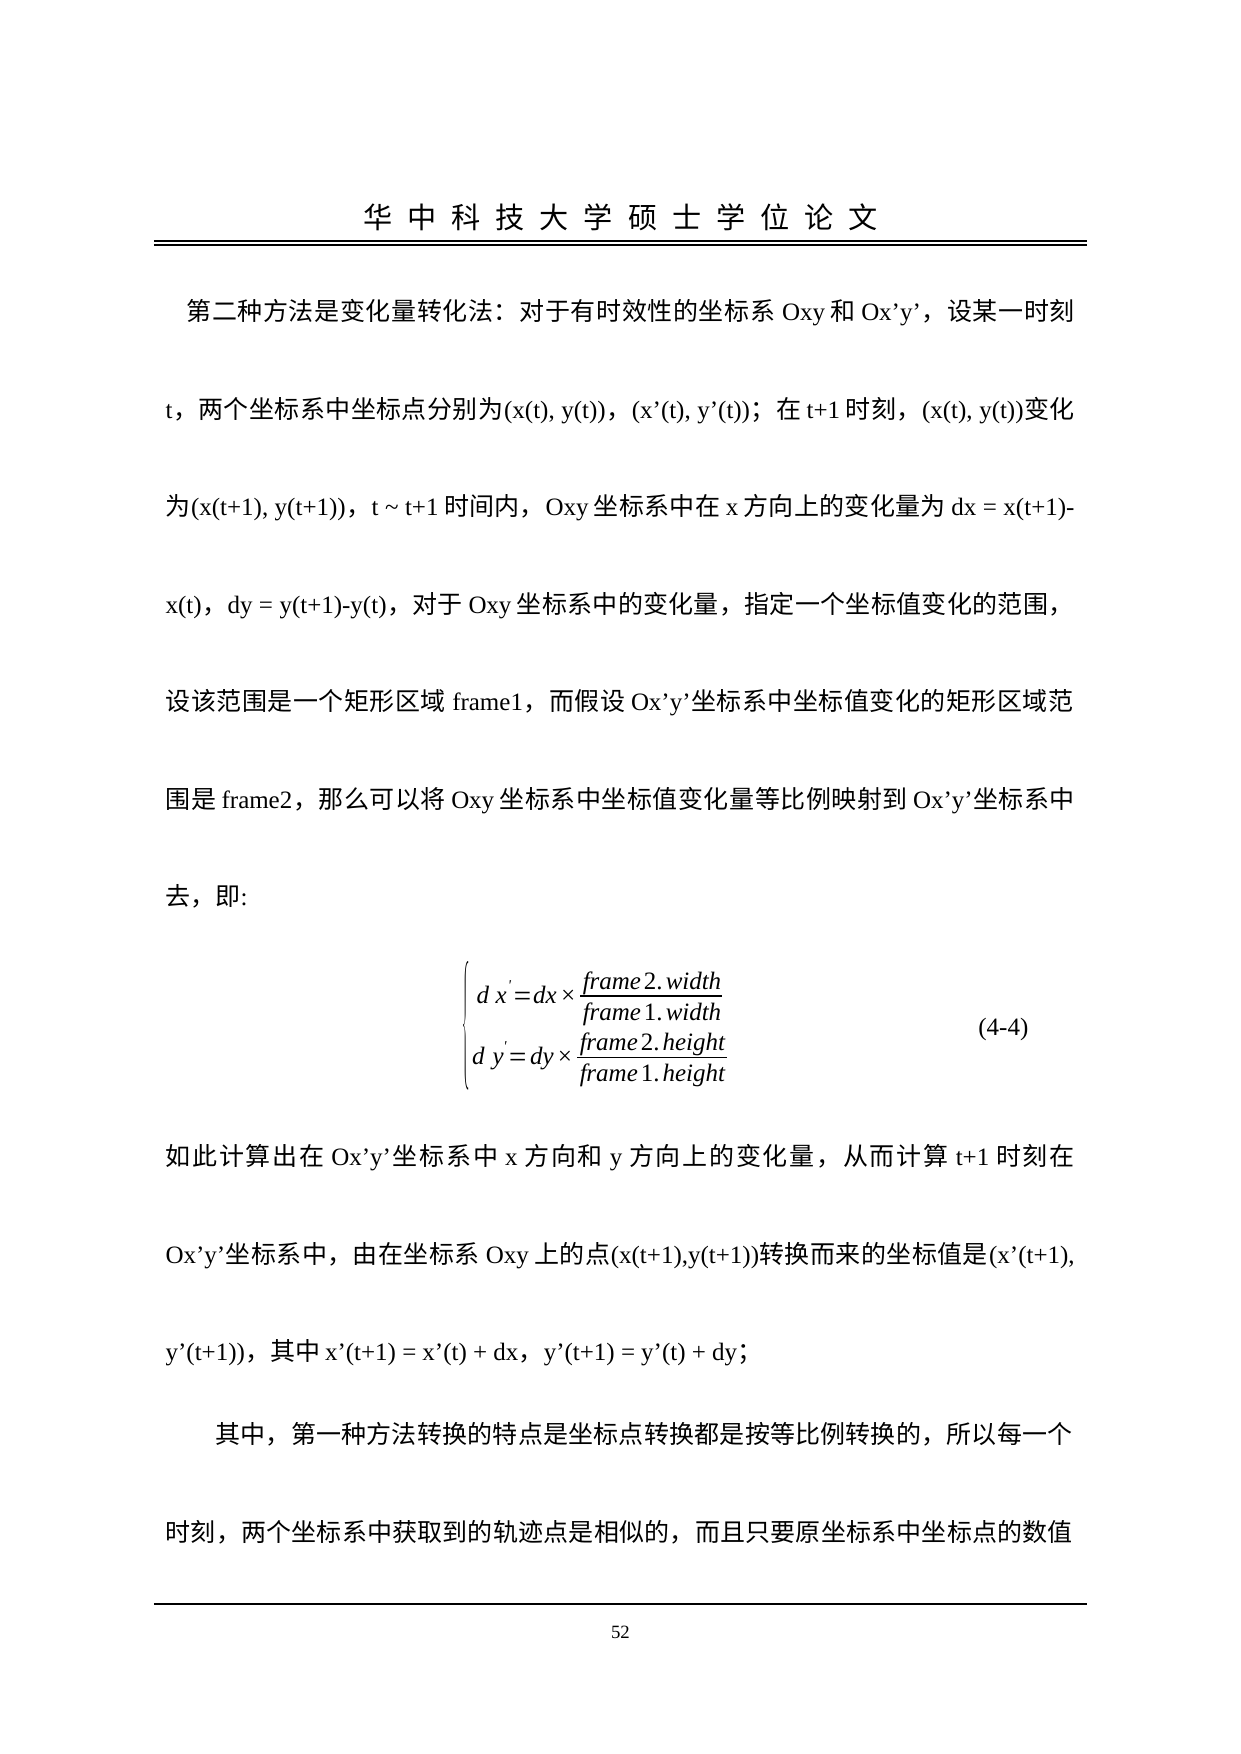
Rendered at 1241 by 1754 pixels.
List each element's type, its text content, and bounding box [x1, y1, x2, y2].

text 第二种方法是变化量转化法：对于有时效性的坐标系Oxy和Ox’y’，设某一时刻t，两个坐标系中坐标点分别为(x(t), y(t))，(x’(t), y’(t))；在t+1时刻，(x(t), y(t))变化为(x(t+1), y(t+1))，t ~ t+1时间内，Oxy坐标系中在x方向上的变化量为dx = x(t+1)-x(t)，dy = y(t+1)-y(t)，对于Oxy坐标系中的变化量，指定一个坐标值变化的范围，设该范围是一个矩形区域frame1，而假设Ox’y’坐标系中坐标值变化的矩形区域范围是frame2，那么可以将Oxy坐标系中坐标值变化量等比例映射到Ox’y’坐标系中去，即: [165, 277, 1075, 927]
text 如此计算出在Ox’y’坐标系中x方向和y方向上的变化量，从而计算t+1时刻在Ox’y’坐标系中，由在坐标系Oxy上的点(x(t+1),y(t+1))转换而来的坐标值是(x’(t+1), y’(t+1))，其中x’(t+1) = x’(t) + dx，y’(t+1) = y’(t) + dy； [165, 1122, 1075, 1382]
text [165, 1400, 1075, 1563]
